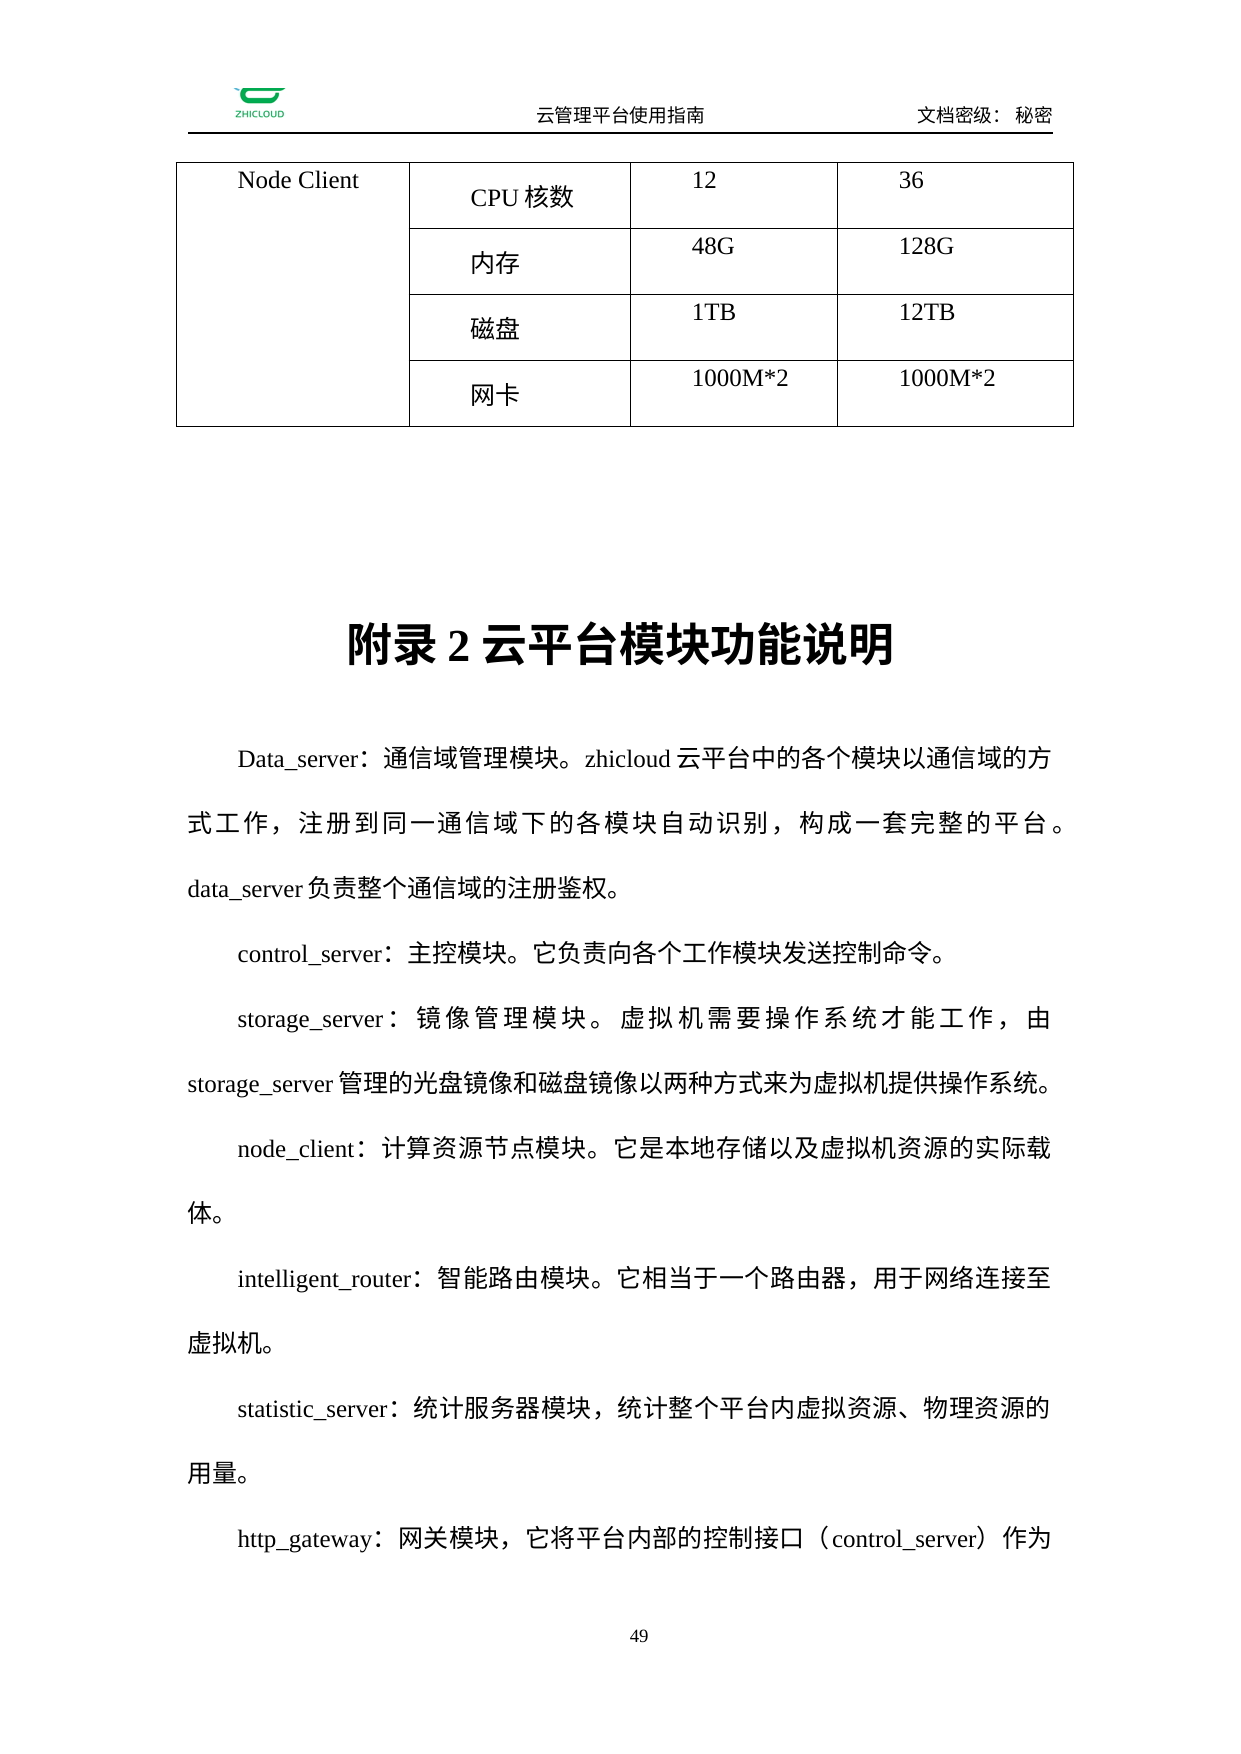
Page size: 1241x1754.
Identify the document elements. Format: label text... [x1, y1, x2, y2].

subtitle 附录2 云平台模块功能说明 [187, 593, 1053, 690]
table_cell 1000M*2 [838, 361, 1073, 426]
table_cell 36 [838, 163, 1073, 228]
table_cell 磁盘 [410, 295, 630, 360]
table_cell 12 [631, 163, 837, 228]
text control_server：主控模块。它负责向各个工作模块发送控制命令。 [187, 919, 1053, 984]
table_cell 48G [631, 229, 837, 294]
text intelligent_router：智能路由模块。它相当于一个路由器，用于网络连接至虚拟机。 [187, 1244, 1053, 1374]
table_cell 1TB [631, 295, 837, 360]
text node_client：计算资源节点模块。它是本地存储以及虚拟机资源的实际载体。 [187, 1114, 1053, 1244]
table_cell Node Client [177, 163, 409, 426]
table_cell 网卡 [410, 361, 630, 426]
table_cell CPU核数 [410, 163, 630, 228]
text Data_server：通信域管理模块。zhicloud云平台中的各个模块以通信域的方式工作，注册到同一通信域下的各模块自动识别，构成一套完整的平台。data_server负责整个通信域的注册鉴权。 [187, 724, 1053, 919]
table_cell 12TB [838, 295, 1073, 360]
text storage_server：镜像管理模块。虚拟机需要操作系统才能工作，由storage_server管理的光盘镜像和磁盘镜像以两种方式来为虚拟机提供操作系统。 [187, 984, 1053, 1114]
table_cell 1000M*2 [631, 361, 837, 426]
picture [225, 88, 293, 122]
table_cell 128G [838, 229, 1073, 294]
table_cell 内存 [410, 229, 630, 294]
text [187, 1504, 1053, 1569]
text statistic_server：统计服务器模块，统计整个平台内虚拟资源、物理资源的用量。 [187, 1374, 1053, 1504]
